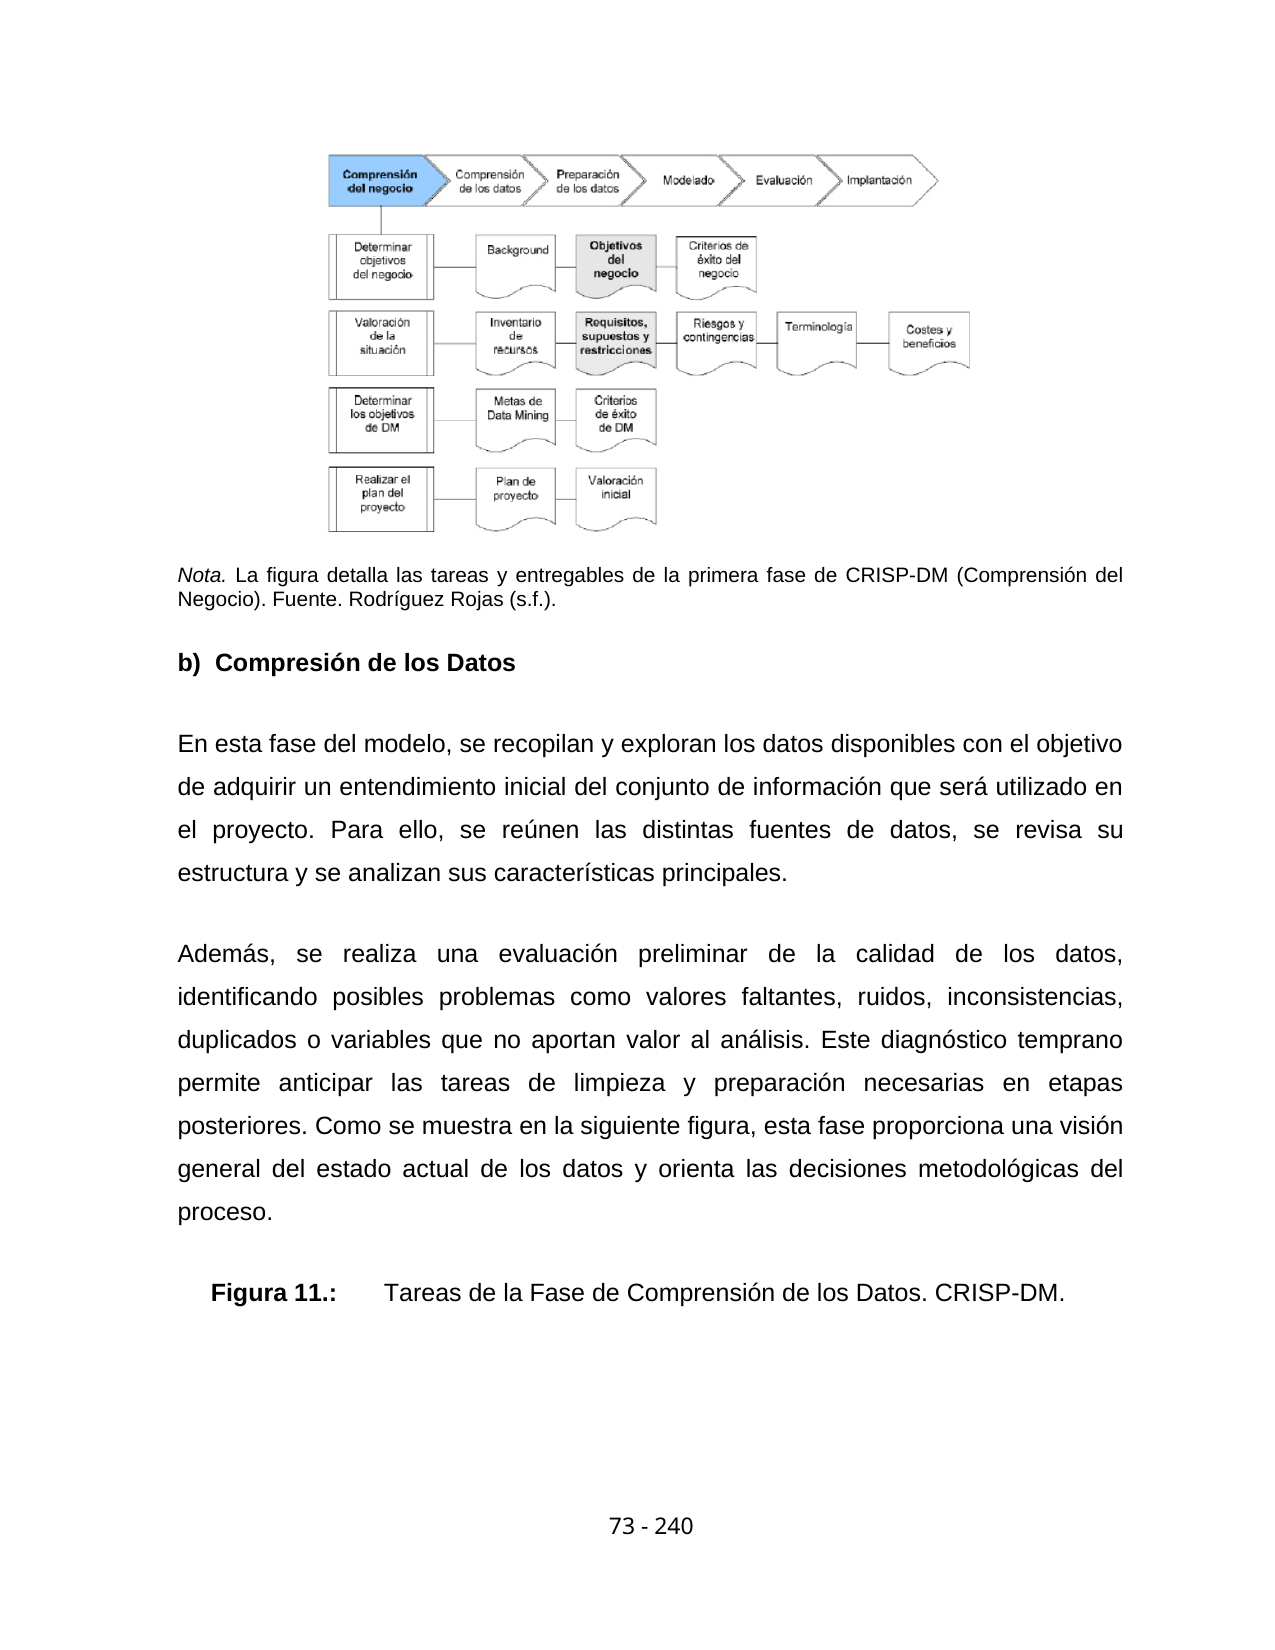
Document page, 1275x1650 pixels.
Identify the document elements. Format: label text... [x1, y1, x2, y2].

text Nota. La figura detalla las tareas y entregables de la primera fase de CRISP-DM (Comprensión del Negocio). Fuente. Rodríguez Rojas (s.f.). [177, 563, 1125, 611]
picture [321, 150, 981, 539]
text En esta fase del modelo, se recopilan y exploran los datos disponibles con el objetivo de adquirir un entendimiento inicial del conjunto de información que será utilizado en el proyecto. Para ello, se reúnen las distintas fuentes de datos, se revisa su estructura y se analizan sus características principales. [177, 729, 1125, 887]
list Compresión de los Datos [177, 648, 1125, 677]
text Tareas de la Fase de Comprensión de los Datos. CRISP-DM. [215, 1278, 1125, 1307]
text Además, se realiza una evaluación preliminar de la calidad de los datos, identificando posibles problemas como valores faltantes, ruidos, inconsistencias, duplicados o variables que no aportan valor al análisis. Este diagnóstico temprano permite anticipar las tareas de limpieza y preparación necesarias en etapas posteriores. Como se muestra en la siguiente figura, esta fase proporciona una visión general del estado actual de los datos y orienta las decisiones metodológicas del proceso. [177, 939, 1125, 1226]
